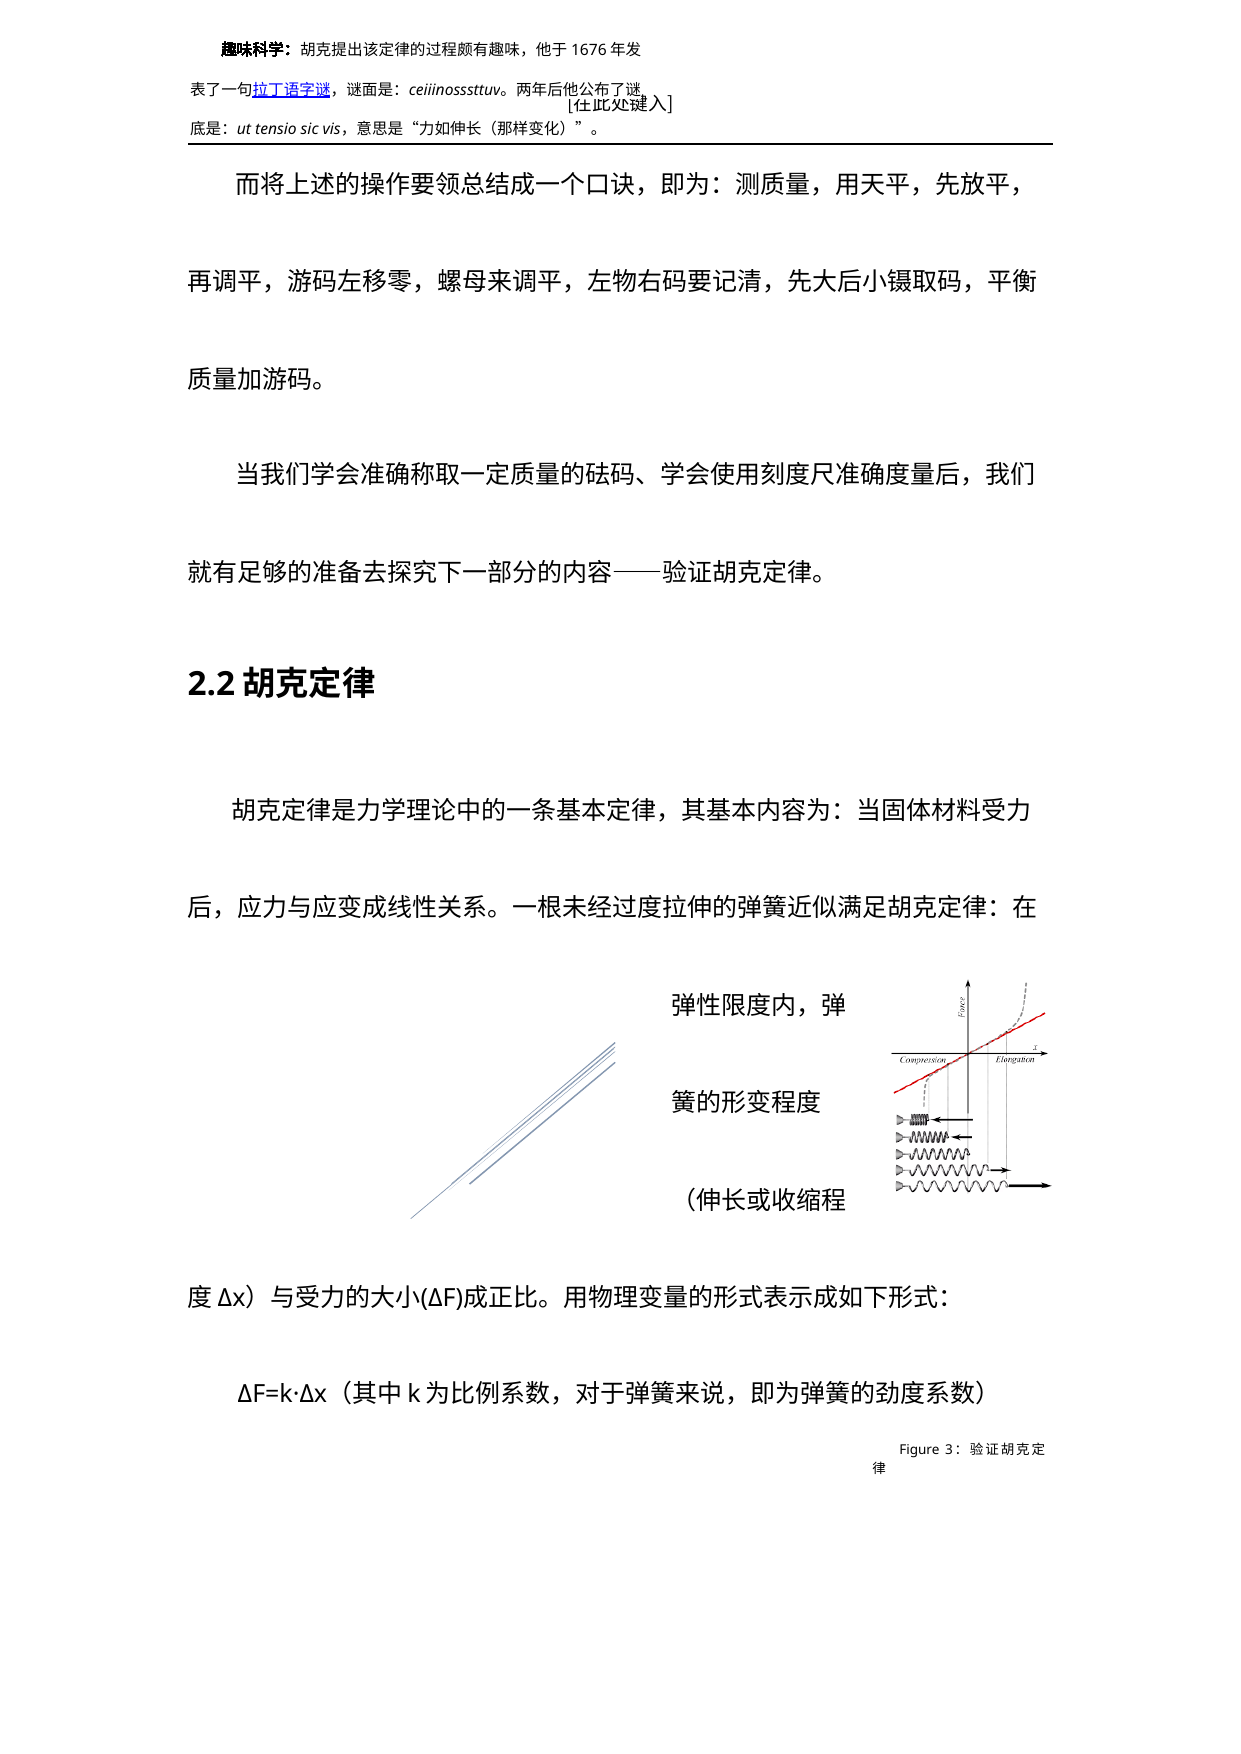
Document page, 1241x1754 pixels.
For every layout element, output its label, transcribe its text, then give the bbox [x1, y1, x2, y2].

text 而将上述的操作要领总结成一个口诀，即为：测质量，用天平，先放平，再调平，游码左移零，螺母来调平，左物右码要记清，先大后小镊取码，平衡质量加游码。 [187, 150, 1053, 410]
text 胡克定律是力学理论中的一条基本定律，其基本内容为：当固体材料受力后，应力与应变成线性关系。一根未经过度拉伸的弹簧近似满足胡克定律：在弹性限度内，弹簧的形变程度（伸长或收缩程度Δx）与受力的大小(ΔF)成正比。用物理变量的形式表示成如下形式： [187, 776, 1053, 1328]
text 2.2胡克定律 [187, 648, 1053, 713]
text 当我们学会准确称取一定质量的砝码、学会使用刻度尺准确度量后，我们就有足够的准备去探究下一部分的内容——验证胡克定律。 [187, 441, 1053, 603]
text ΔF=k·Δx（其中k为比例系数，对于弹簧来说，即为弹簧的劲度系数） [187, 1359, 1053, 1424]
picture [888, 977, 1053, 1199]
